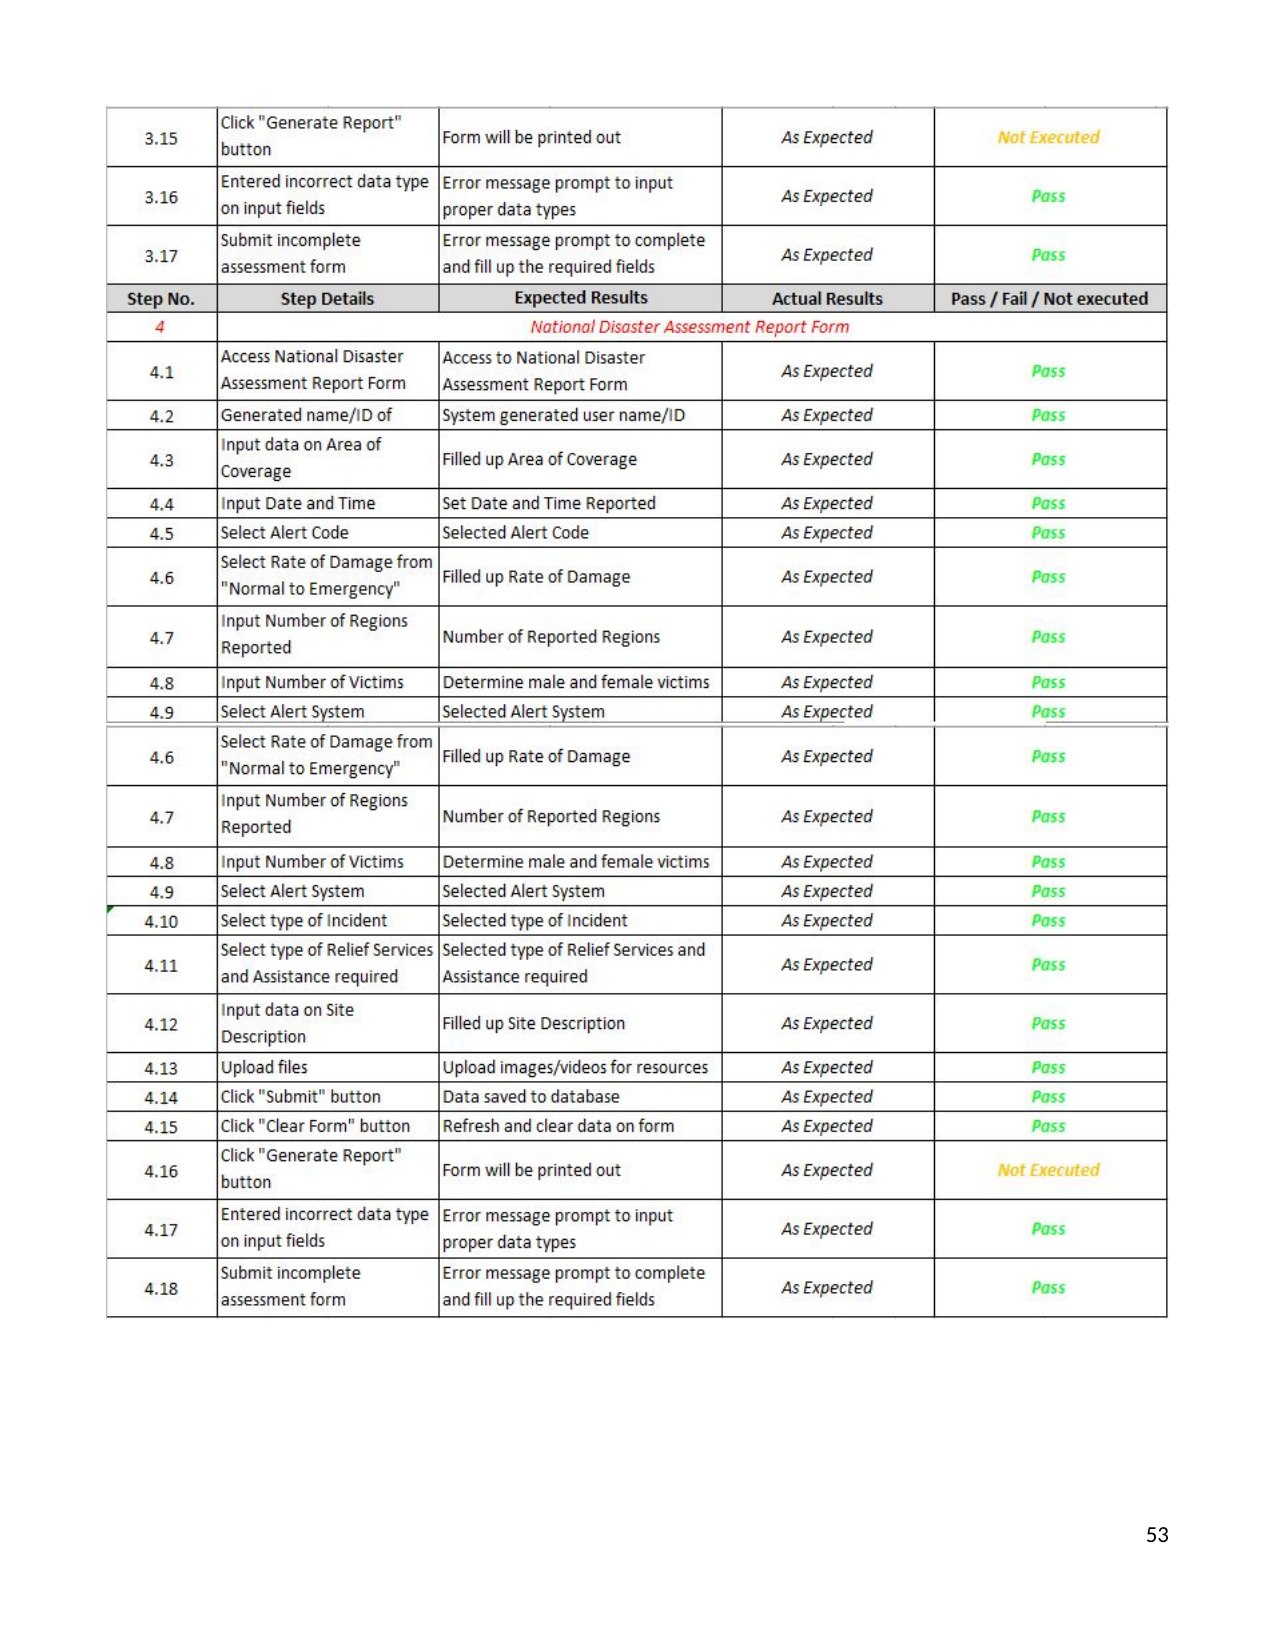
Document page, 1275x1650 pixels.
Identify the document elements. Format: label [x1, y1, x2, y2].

picture [106, 106, 1169, 723]
picture [106, 725, 1169, 1319]
